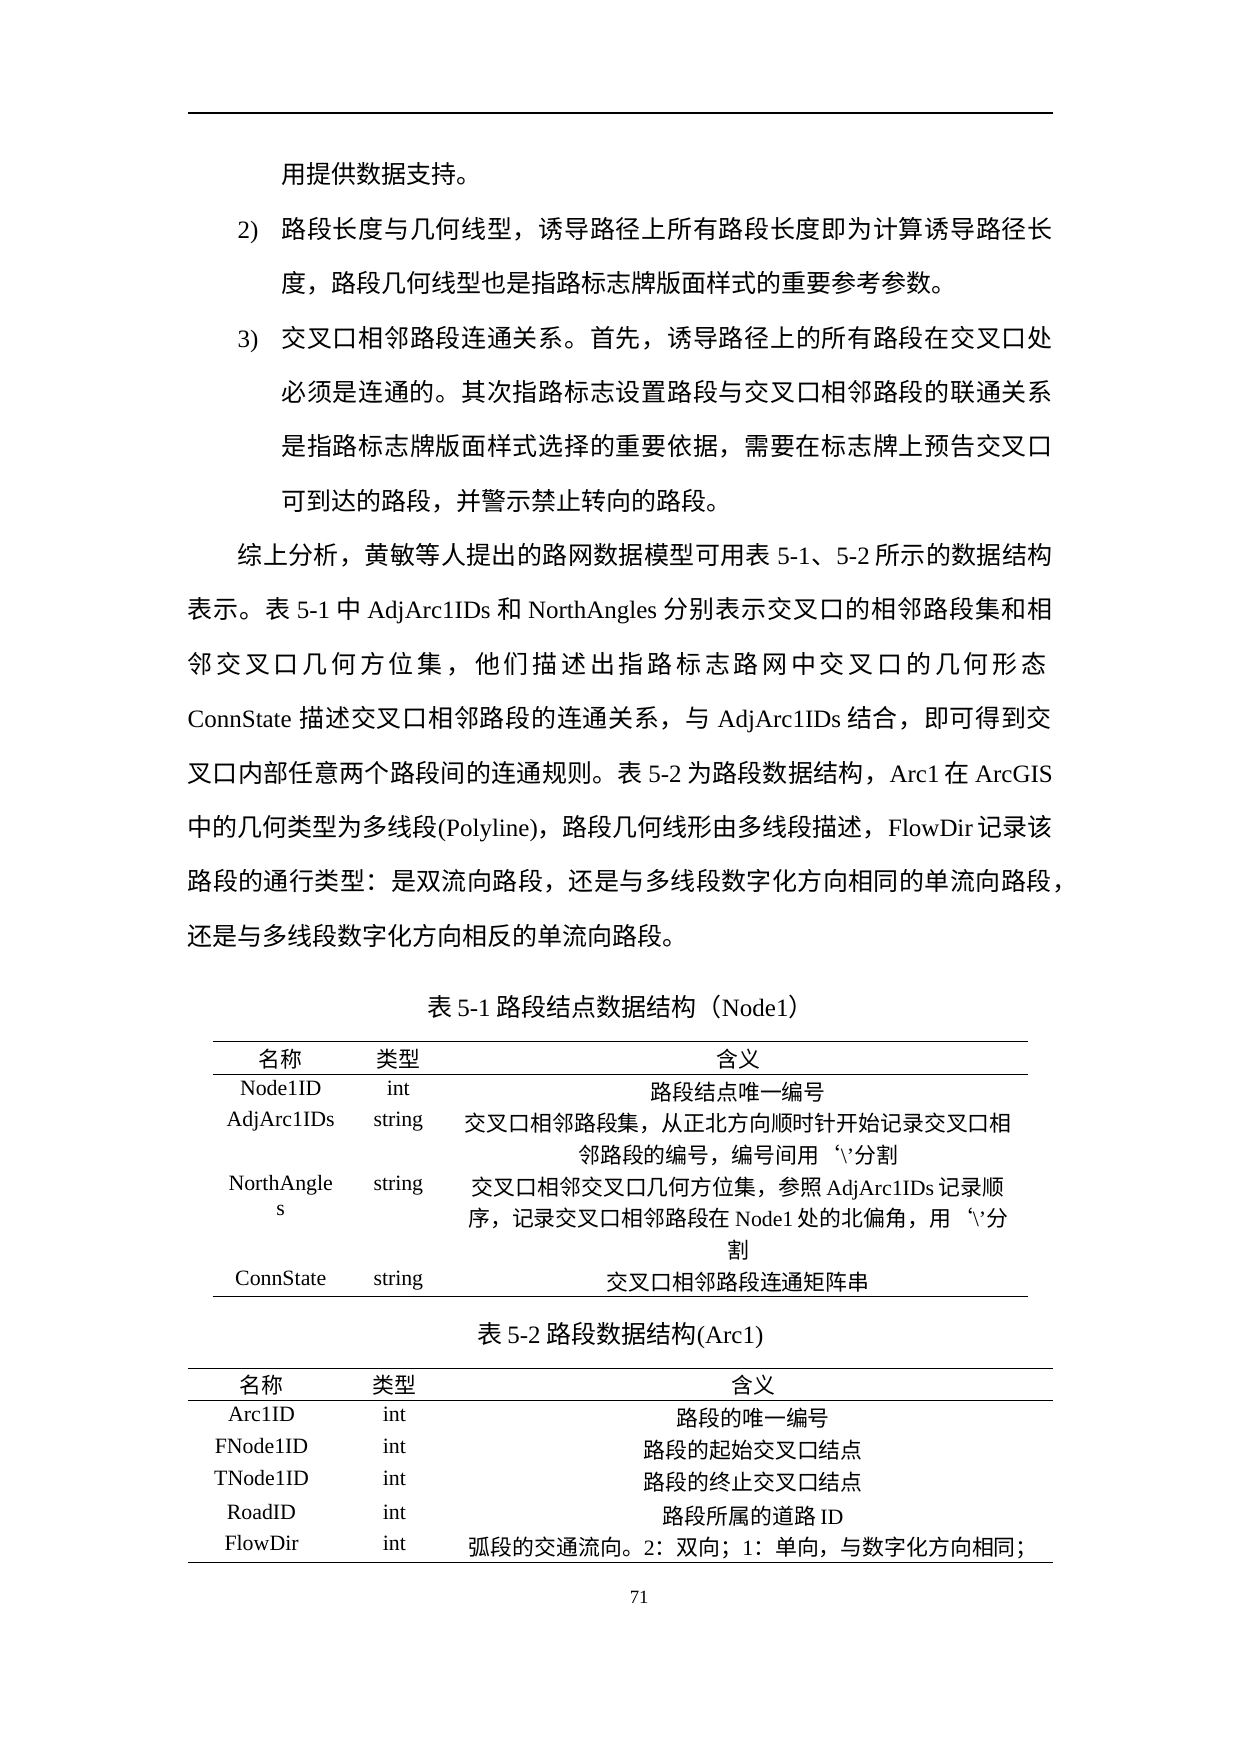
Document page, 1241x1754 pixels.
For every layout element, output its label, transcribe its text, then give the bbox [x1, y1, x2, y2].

table_cell FlowDir [188, 1530, 335, 1562]
table_cell ConnState [213, 1265, 348, 1296]
table_cell 交叉口相邻交叉口几何方位集，参照AdjArc1IDs记录顺序，记录交叉口相邻路段在Node1处的北偏角，用‘\’分割 [448, 1170, 1027, 1264]
table_header 名称 [213, 1042, 348, 1073]
table_cell string [348, 1106, 448, 1169]
list 交叉口相邻路段连通关系。首先，诱导路径上的所有路段在交叉口处必须是连通的。其次指路标志设置路段与交叉口相邻路段的联通关系是指路标志牌版面样式选择的重要依据，需要在标志牌上预告交叉口可到达的路段，并警示禁止转向的路段。 [237, 318, 1053, 517]
table_cell int [335, 1499, 453, 1530]
table_cell 路段的终止交叉口结点 [453, 1465, 1053, 1499]
table_cell 交叉口相邻路段集，从正北方向顺时针开始记录交叉口相邻路段的编号，编号间用‘\’分割 [448, 1106, 1027, 1169]
table_header 类型 [335, 1369, 453, 1400]
table_header 含义 [453, 1369, 1053, 1400]
table_cell FNode1ID [188, 1433, 335, 1464]
table_cell NorthAngles [213, 1170, 348, 1264]
table_header 含义 [448, 1042, 1027, 1073]
table_cell RoadID [188, 1499, 335, 1530]
table_cell TNode1ID [188, 1465, 335, 1499]
table_cell Node1ID [213, 1075, 348, 1106]
table_cell 路段的起始交叉口结点 [453, 1433, 1053, 1464]
table_cell int [335, 1530, 453, 1562]
table_cell 路段的唯一编号 [453, 1401, 1053, 1433]
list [237, 155, 1053, 191]
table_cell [453, 1530, 1053, 1562]
table_cell int [335, 1465, 453, 1499]
table_cell Arc1ID [188, 1401, 335, 1433]
table_cell 交叉口相邻路段连通矩阵串 [448, 1265, 1027, 1296]
table_cell string [348, 1265, 448, 1296]
table_header 名称 [188, 1369, 335, 1400]
text 表5-1 路段结点数据结构（Node1） [187, 987, 1053, 1024]
text 表5-2 路段数据结构(Arc1) [187, 1314, 1053, 1350]
table_cell AdjArc1IDs [213, 1106, 348, 1169]
table_cell int [335, 1433, 453, 1464]
table_cell int [335, 1401, 453, 1433]
table_cell 路段所属的道路ID [453, 1499, 1053, 1530]
text 综上分析，黄敏等人提出的路网数据模型可用表5-1、5-2所示的数据结构表示。表5-1中AdjArc1IDs和NorthAngles分别表示交叉口的相邻路段集和相邻交叉口几何方位集，他们描述出指路标志路网中交叉口的几何形态。ConnState 描述交叉口相邻路段的连通关系，与AdjArc1IDs结合，即可得到交叉口内部任意两个路段间的连通规则。表5-2为路段数据结构，Arc1在ArcGIS中的几何类型为多线段(Polyline)，路段几何线形由多线段描述，FlowDir记录该路段的通行类型：是双流向路段，还是与多线段数字化方向相同的单流向路段，还是与多线段数字化方向相反的单流向路段。 [187, 536, 1053, 952]
table_cell 路段结点唯一编号 [448, 1075, 1027, 1106]
table_cell string [348, 1170, 448, 1264]
table_cell int [348, 1075, 448, 1106]
list 路段长度与几何线型，诱导路径上所有路段长度即为计算诱导路径长度，路段几何线型也是指路标志牌版面样式的重要参考参数。 [237, 209, 1053, 300]
table_header 类型 [348, 1042, 448, 1073]
